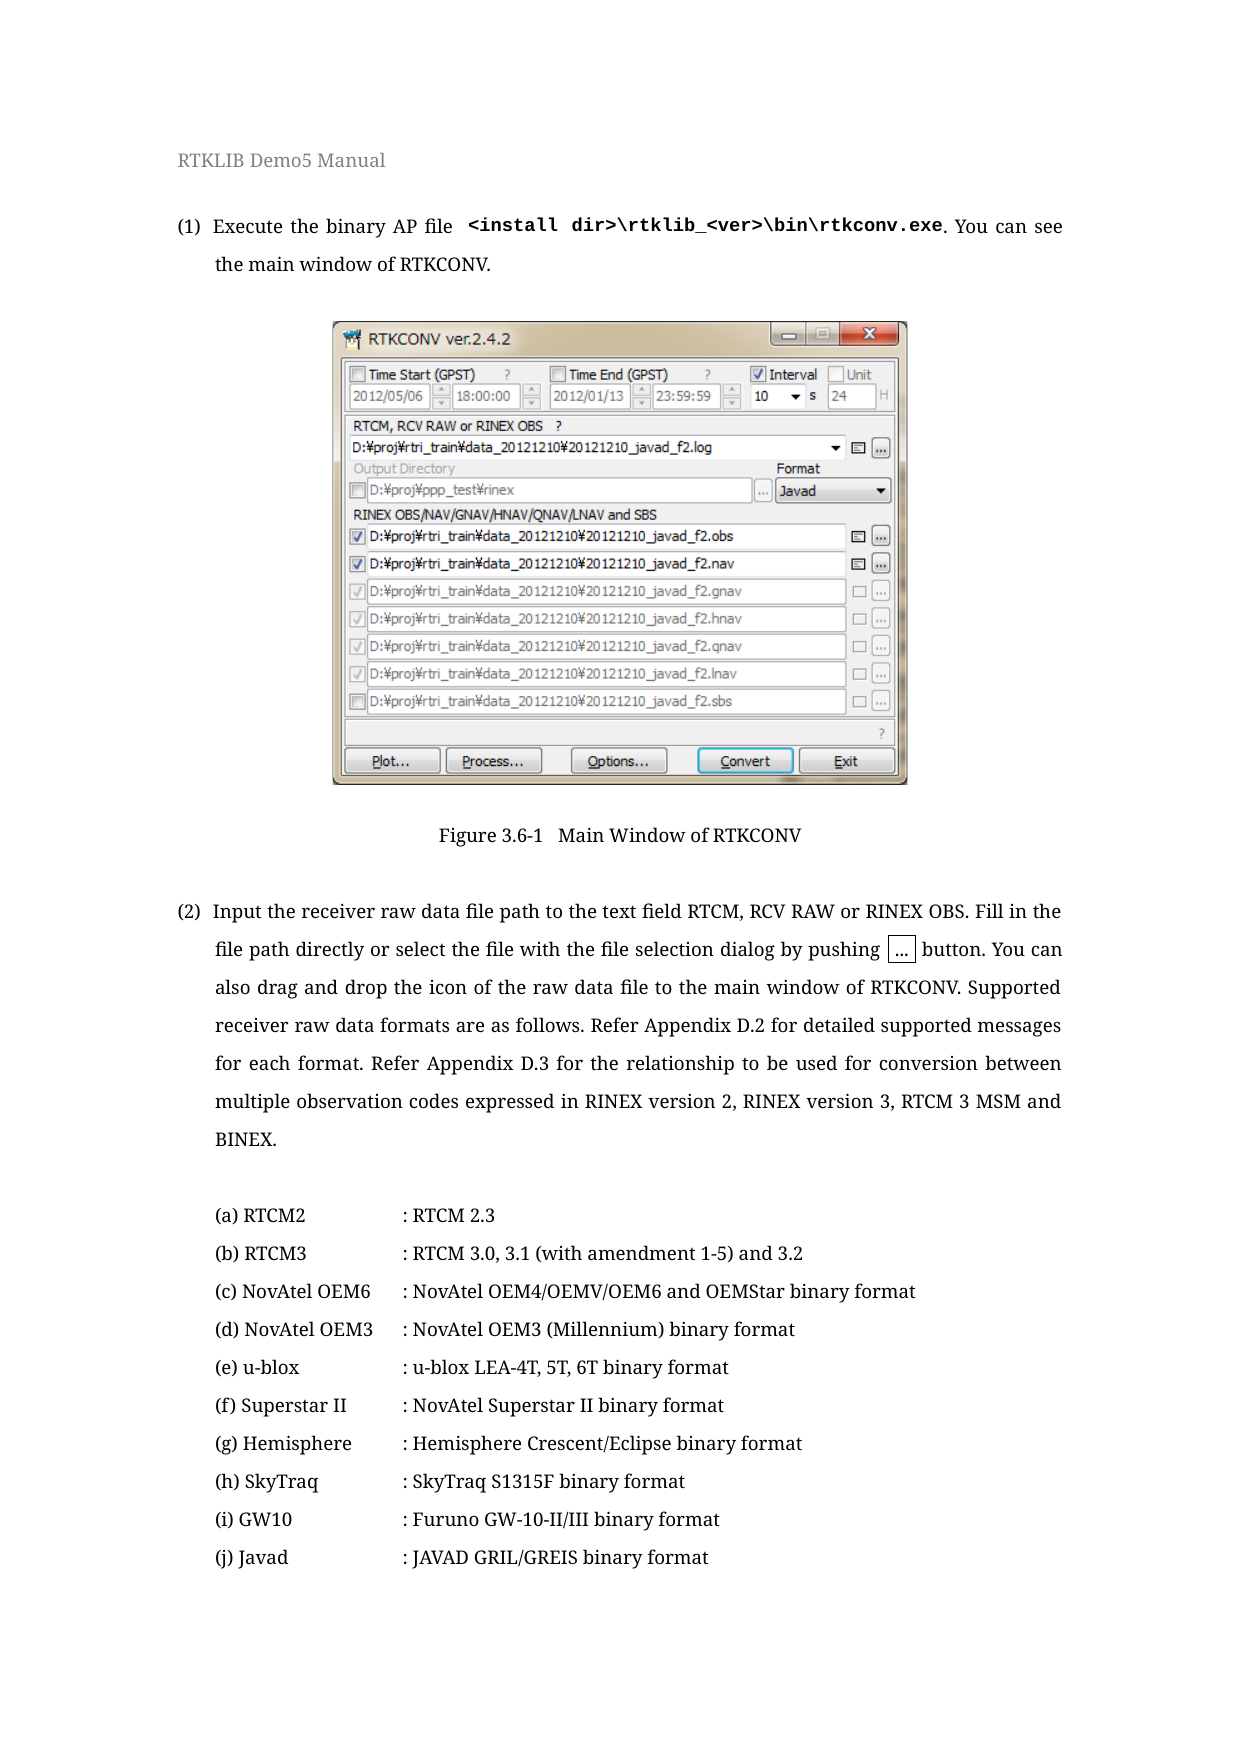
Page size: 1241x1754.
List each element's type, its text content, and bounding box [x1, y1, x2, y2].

text Figure 3.6-1 Main Window of RTKCONV [177, 816, 1063, 854]
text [215, 1158, 1063, 1576]
list Input the receiver raw data file path to the text field RTCM, RCV RAW or RINEX OBS. Fill in the file path directly or select the file with the file selection dialog by pushing ... button. You can also drag and drop the icon of the raw data file to the main window of RTKCONV. Supported receiver raw data formats are as follows. Refer Appendix D.2 for detailed supported messages for each format. Refer Appendix D.3 for the relationship to be used for conversion between multiple observation codes expressed in RINEX version 2, RINEX version 3, RTCM 3 MSM and BINEX. [177, 892, 1063, 1158]
list Execute the binary AP file <install dir>\rtklib_<ver>\bin\rtkconv.exe. You can see the main window of RTKCONV. [177, 207, 1063, 283]
picture [332, 321, 908, 785]
